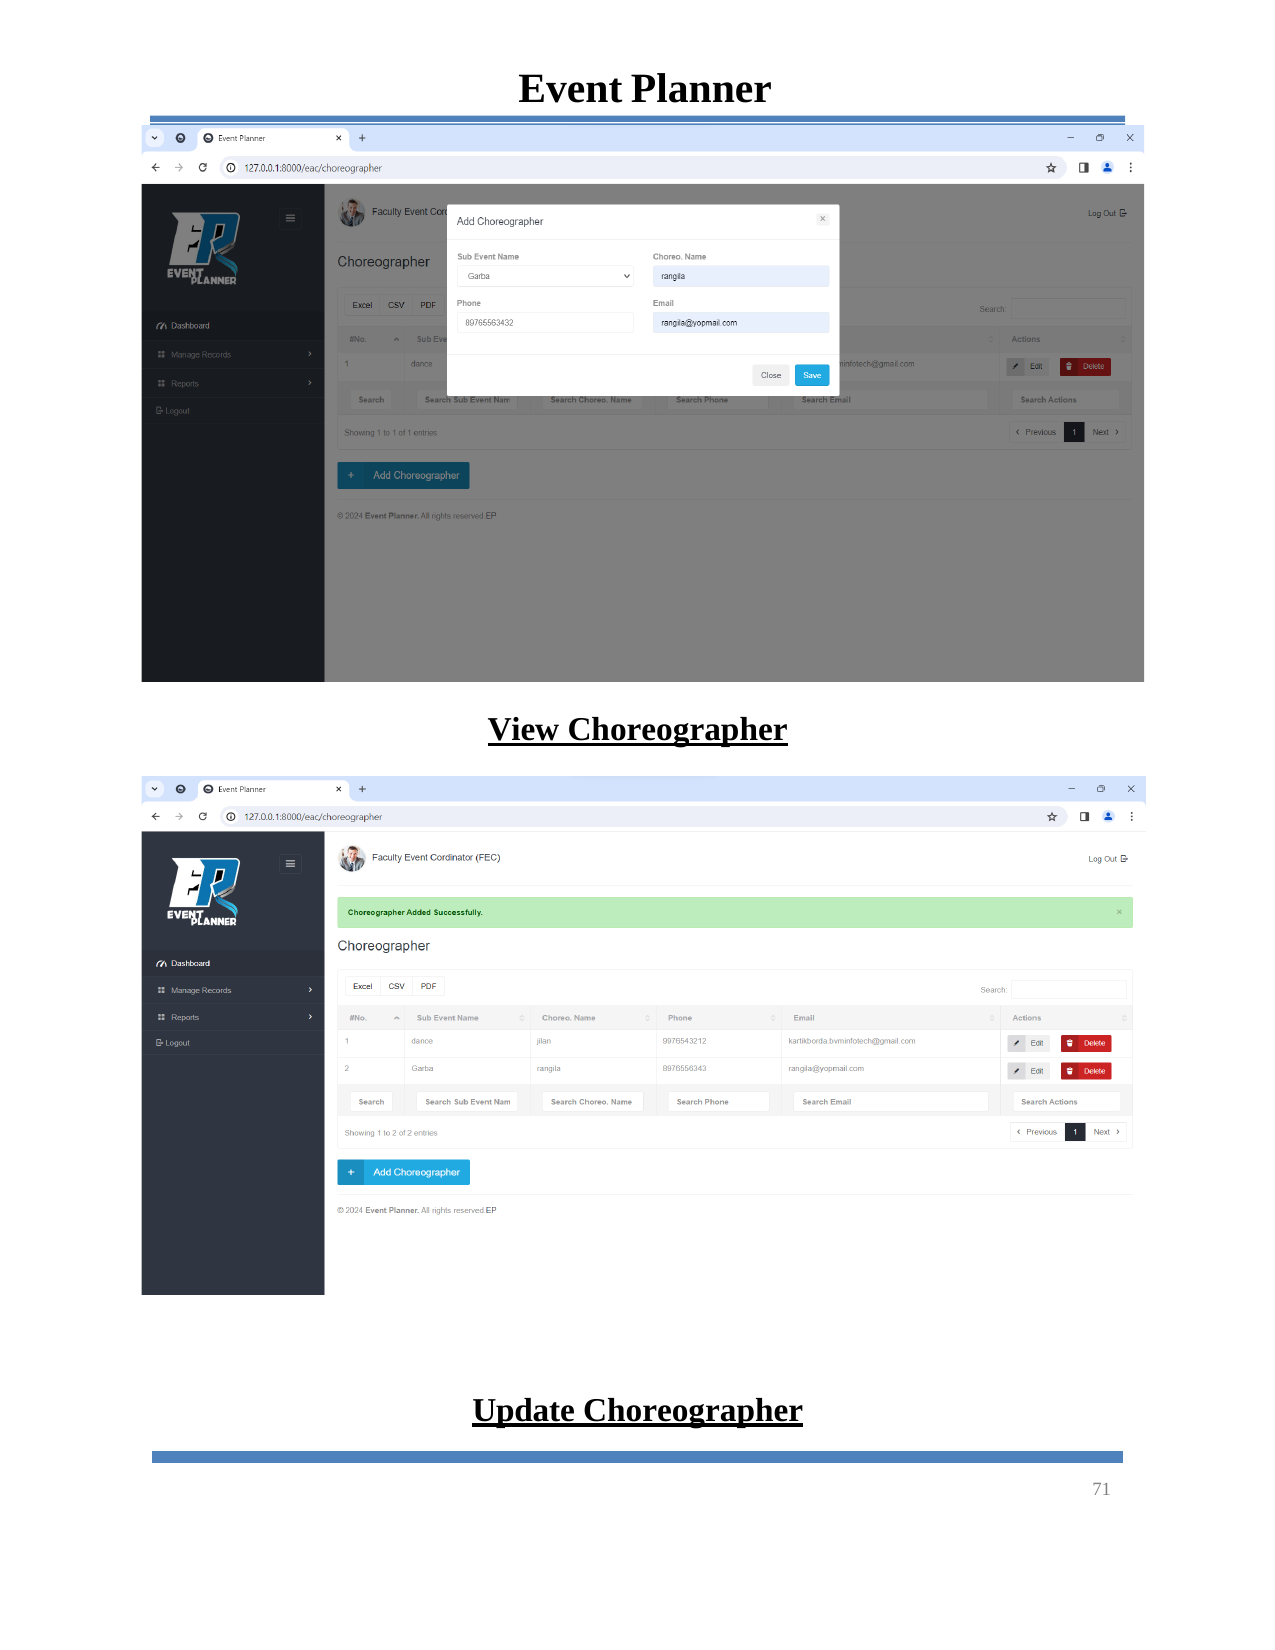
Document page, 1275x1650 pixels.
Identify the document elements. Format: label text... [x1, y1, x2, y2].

text View Choreographer [320, 709, 955, 748]
picture [141, 125, 1145, 682]
picture [141, 776, 1146, 1295]
text Update Choreographer [320, 1390, 955, 1428]
